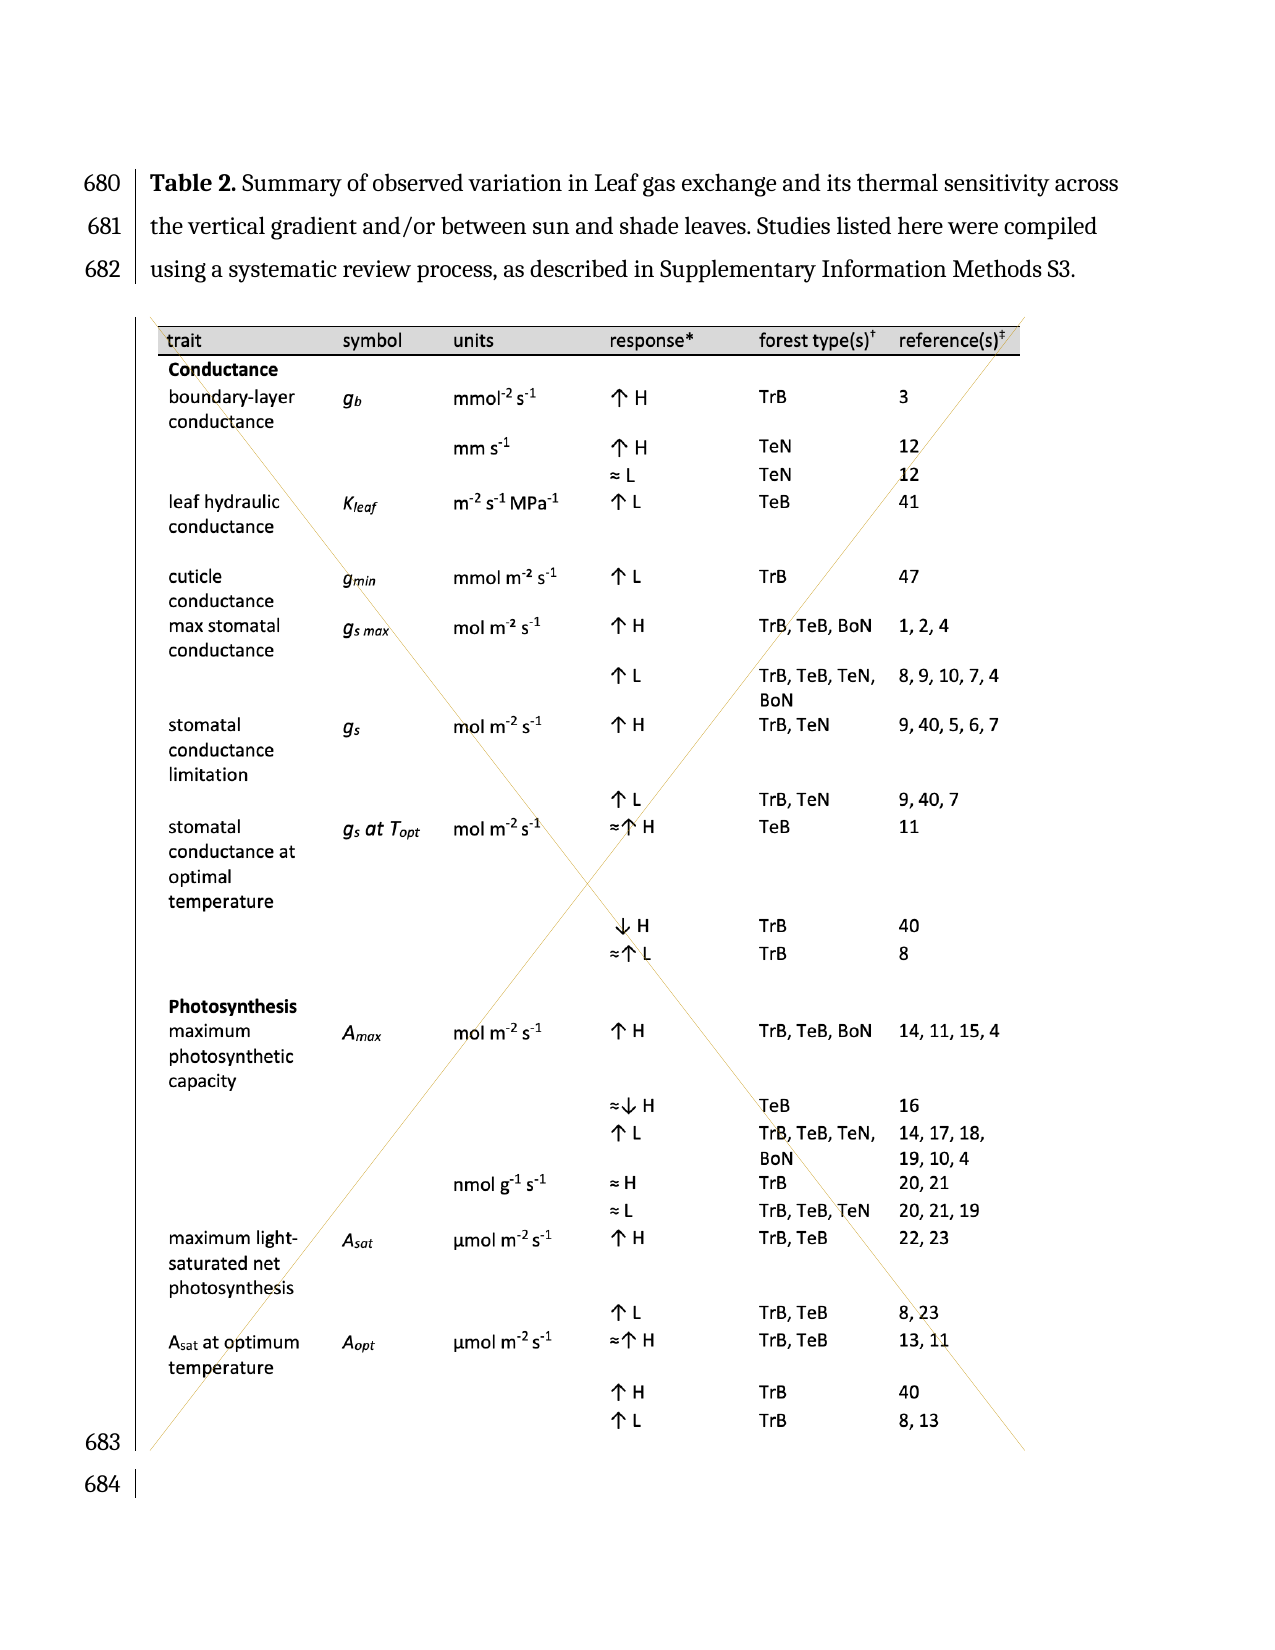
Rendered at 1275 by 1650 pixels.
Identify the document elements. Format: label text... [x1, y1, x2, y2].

picture [150, 319, 586, 1449]
text Table 2. Summary of observed variation in Leaf gas exchange and its thermal sensitivity across the vertical gradient and/or between sun and shade leaves. Studies listed here were compiled using a systematic review process, as described in Supplementary Information Methods S3. [150, 169, 1125, 284]
picture [589, 319, 1025, 1449]
picture [151, 316, 1024, 882]
picture [151, 885, 1024, 1451]
